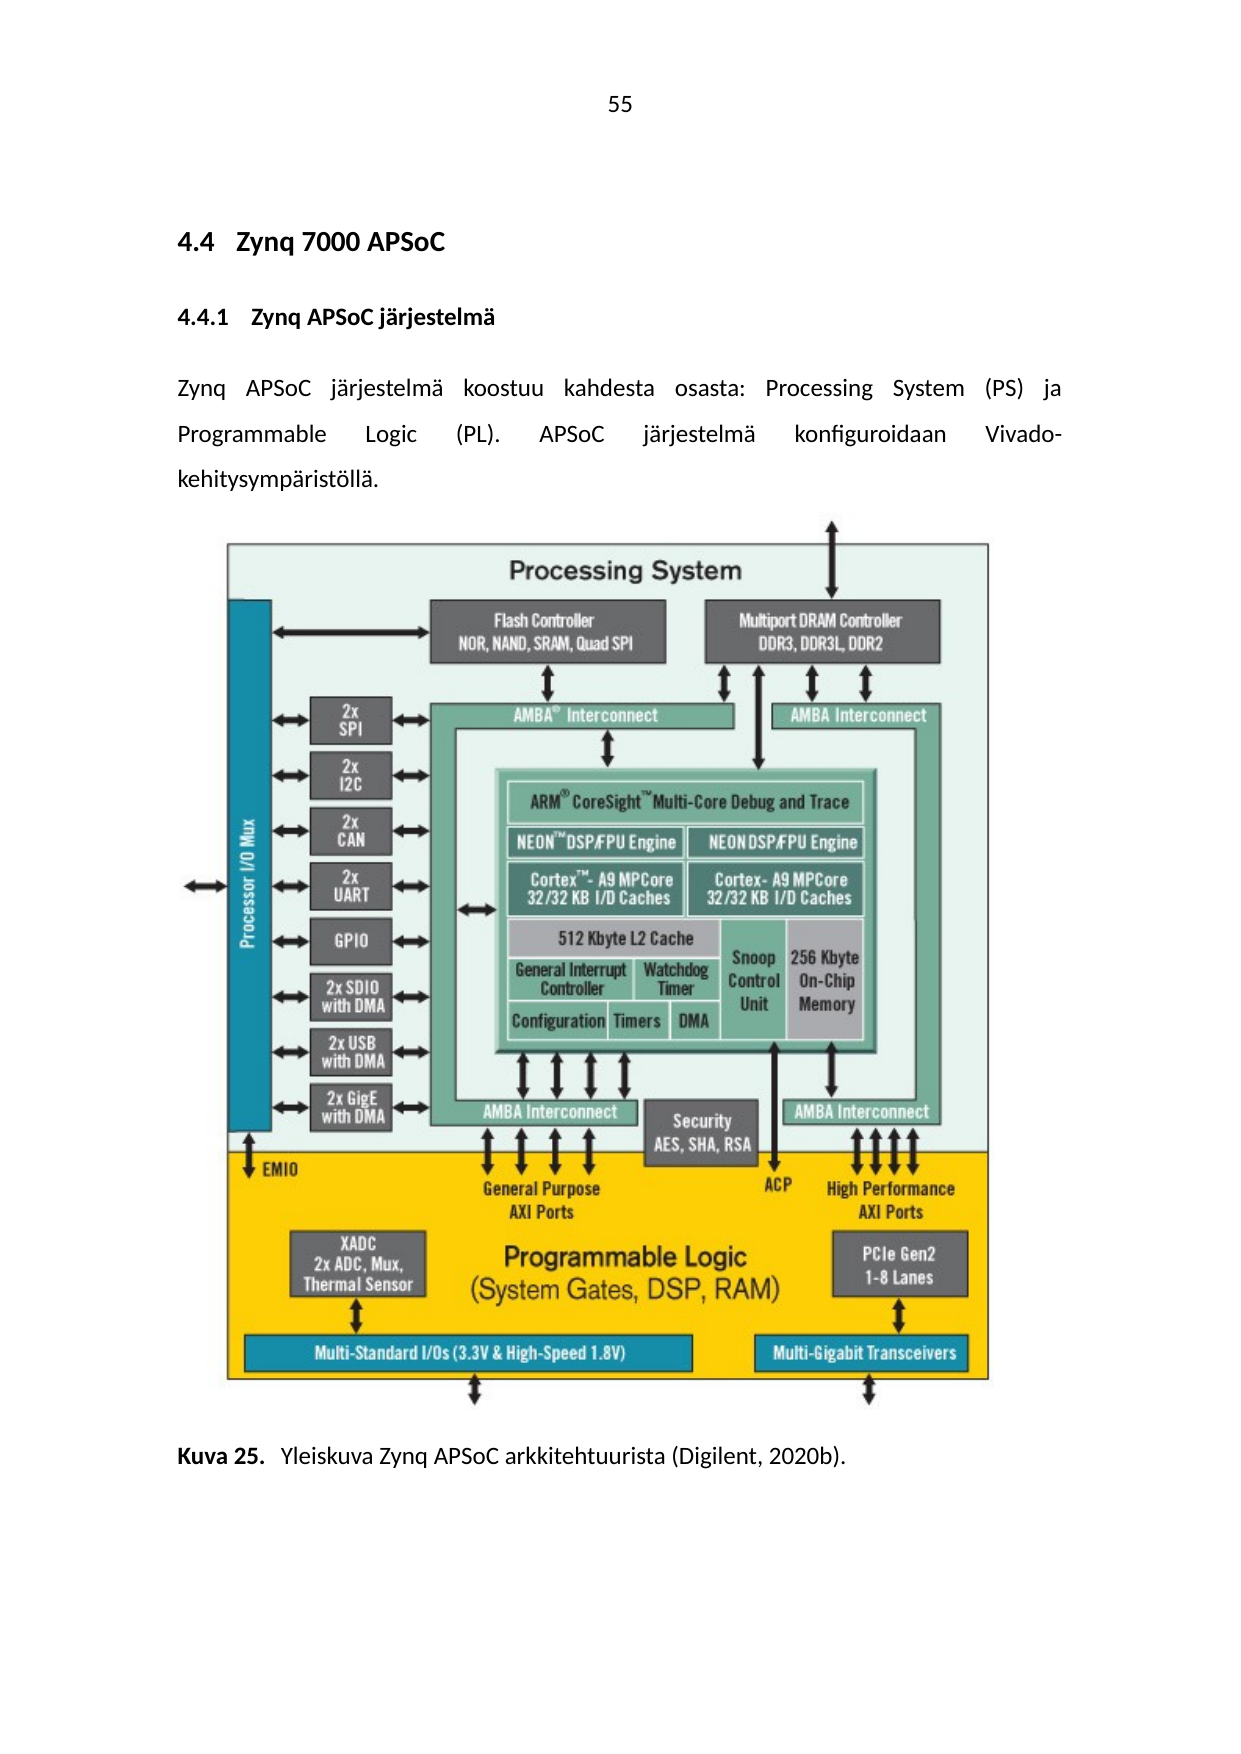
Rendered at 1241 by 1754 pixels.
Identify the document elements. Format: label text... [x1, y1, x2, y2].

subtitle Zynq 7000 APSoC [177, 223, 1063, 258]
text Zynq APSoC järjestelmä koostuu kahdesta osasta: Processing System (PS) ja Programmable Logic (PL). APSoC järjestelmä konfiguroidaan Vivado-kehitysympäristöllä. [177, 372, 1063, 494]
text Kuva 25. Yleiskuva Zynq APSoC arkkitehtuurista (Digilent, 2020b). [177, 1440, 1063, 1471]
subtitle Zynq APSoC järjestelmä [177, 301, 1063, 332]
picture [177, 509, 997, 1413]
